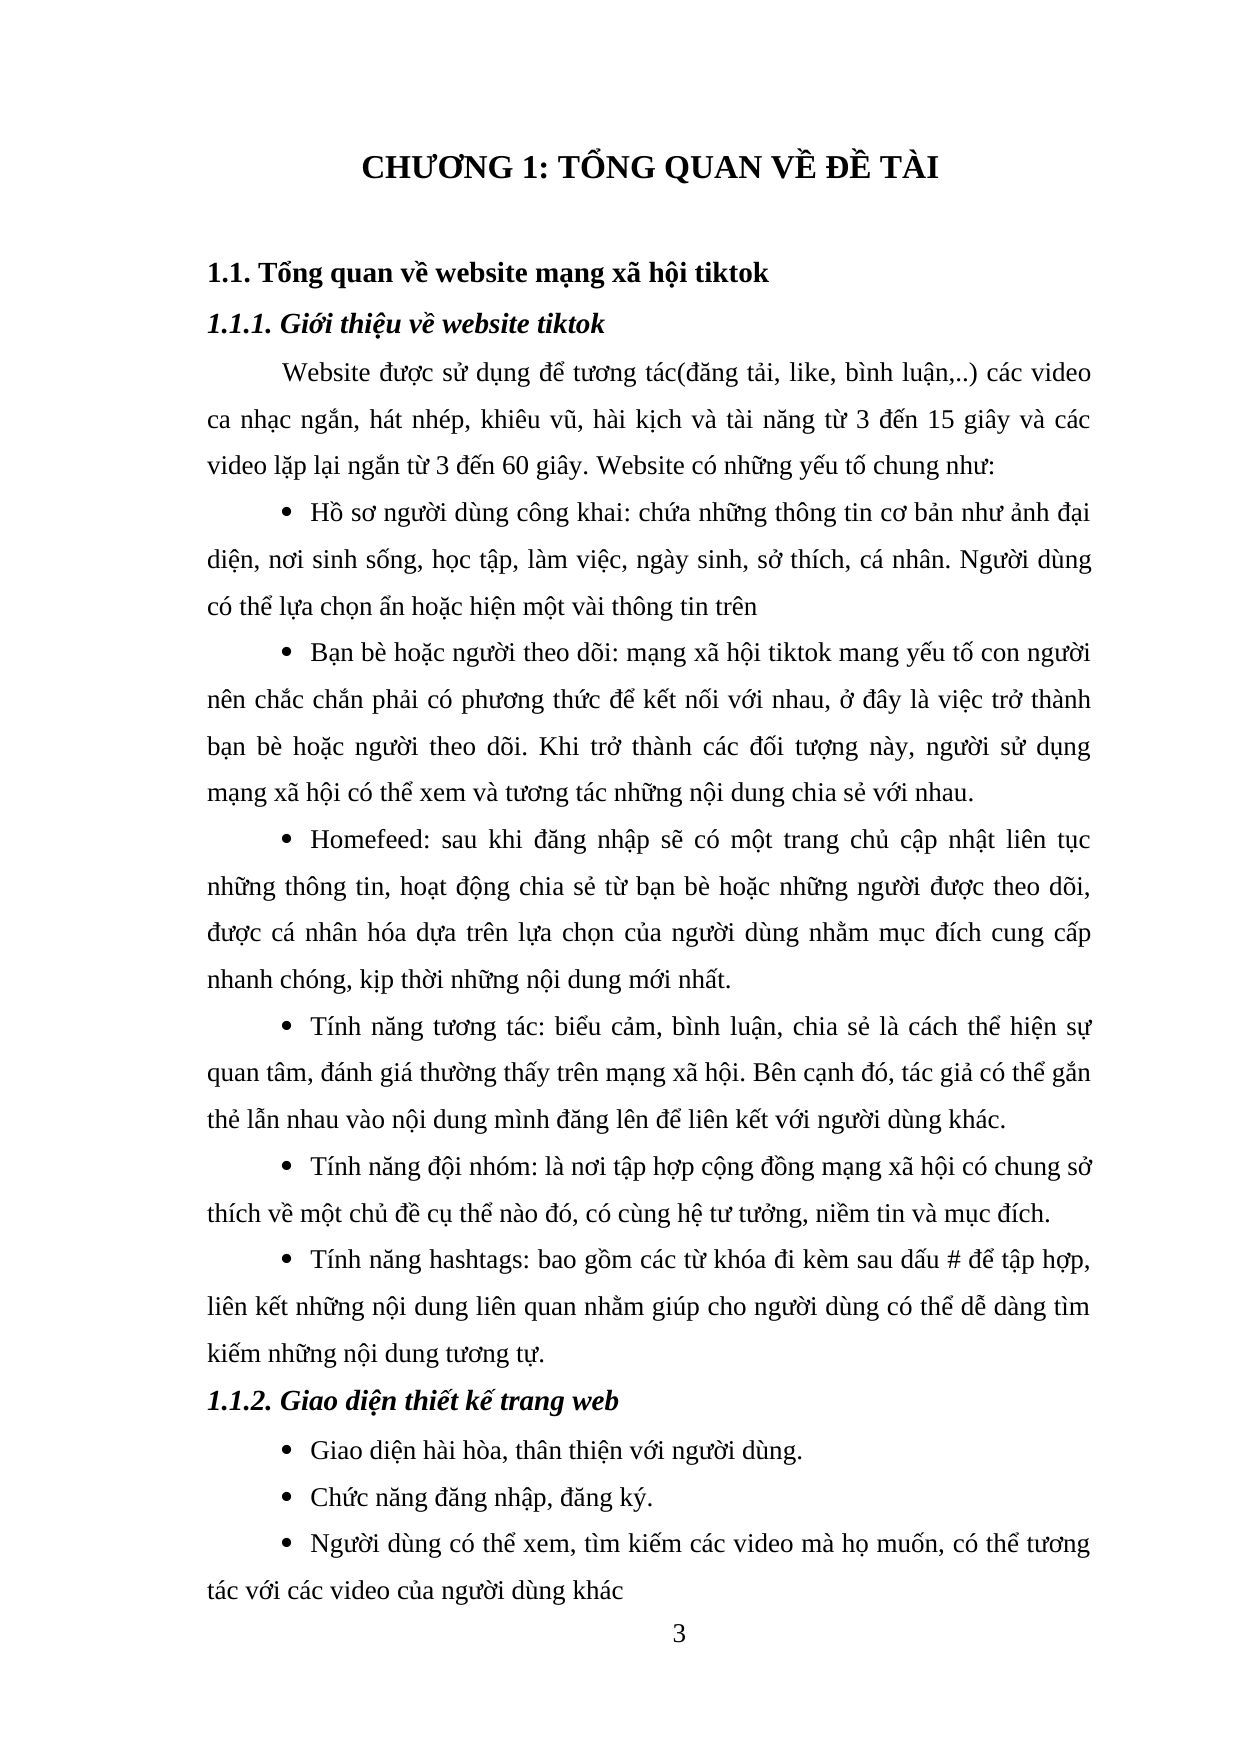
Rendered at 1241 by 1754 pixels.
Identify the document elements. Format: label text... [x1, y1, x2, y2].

list Người dùng có thể xem, tìm kiếm các video mà họ muốn, có thể tương tác với các video của người dùng khác [207, 1527, 1092, 1605]
text Website được sử dụng để tương tác(đăng tải, like, bình luận,..) các video ca nhạc ngắn, hát nhép, khiêu vũ, hài kịch và tài năng từ 3 đến 15 giây và các video lặp lại ngắn từ 3 đến 60 giây. Website có những yếu tố chung như: [207, 356, 1092, 481]
list Tính năng đội nhóm: là nơi tập hợp cộng đồng mạng xã hội có chung sở thích về một chủ đề cụ thể nào đó, có cùng hệ tư tưởng, niềm tin và mục đích. [207, 1150, 1092, 1228]
subtitle Giao diện thiết kế trang web [207, 1383, 1092, 1417]
list Bạn bè hoặc người theo dõi: mạng xã hội tiktok mang yếu tố con người nên chắc chắn phải có phương thức để kết nối với nhau, ở đây là việc trở thành bạn bè hoặc người theo dõi. Khi trở thành các đối tượng này, người sử dụng mạng xã hội có thể xem và tương tác những nội dung chia sẻ với nhau. [207, 636, 1092, 807]
list Homefeed: sau khi đăng nhập sẽ có một trang chủ cập nhật liên tục những thông tin, hoạt động chia sẻ từ bạn bè hoặc những người được theo dõi, được cá nhân hóa dựa trên lựa chọn của người dùng nhằm mục đích cung cấp nhanh chóng, kịp thời những nội dung mới nhất. [207, 823, 1092, 994]
subtitle Tổng quan về website mạng xã hội tiktok [207, 256, 1092, 289]
list Hồ sơ người dùng công khai: chứa những thông tin cơ bản như ảnh đại diện, nơi sinh sống, học tập, làm việc, ngày sinh, sở thích, cá nhân. Người dùng có thể lựa chọn ẩn hoặc hiện một vài thông tin trên [207, 496, 1092, 621]
list Chức năng đăng nhập, đăng ký. [207, 1481, 1092, 1512]
list Tính năng tương tác: biểu cảm, bình luận, chia sẻ là cách thể hiện sự quan tâm, đánh giá thường thấy trên mạng xã hội. Bên cạnh đó, tác giả có thể gắn thẻ lẫn nhau vào nội dung mình đăng lên để liên kết với người dùng khác. [207, 1010, 1092, 1134]
list Tính năng hashtags: bao gồm các từ khóa đi kèm sau dấu # để tập hợp, liên kết những nội dung liên quan nhằm giúp cho người dùng có thể dễ dàng tìm kiếm những nội dung tương tự. [207, 1243, 1092, 1368]
list Giao diện hài hòa, thân thiện với người dùng. [207, 1434, 1092, 1465]
subtitle Giới thiệu về website tiktok [207, 306, 1092, 339]
subtitle CHƯƠNG 1: TỔNG QUAN VỀ ĐỀ TÀI [207, 148, 1092, 186]
